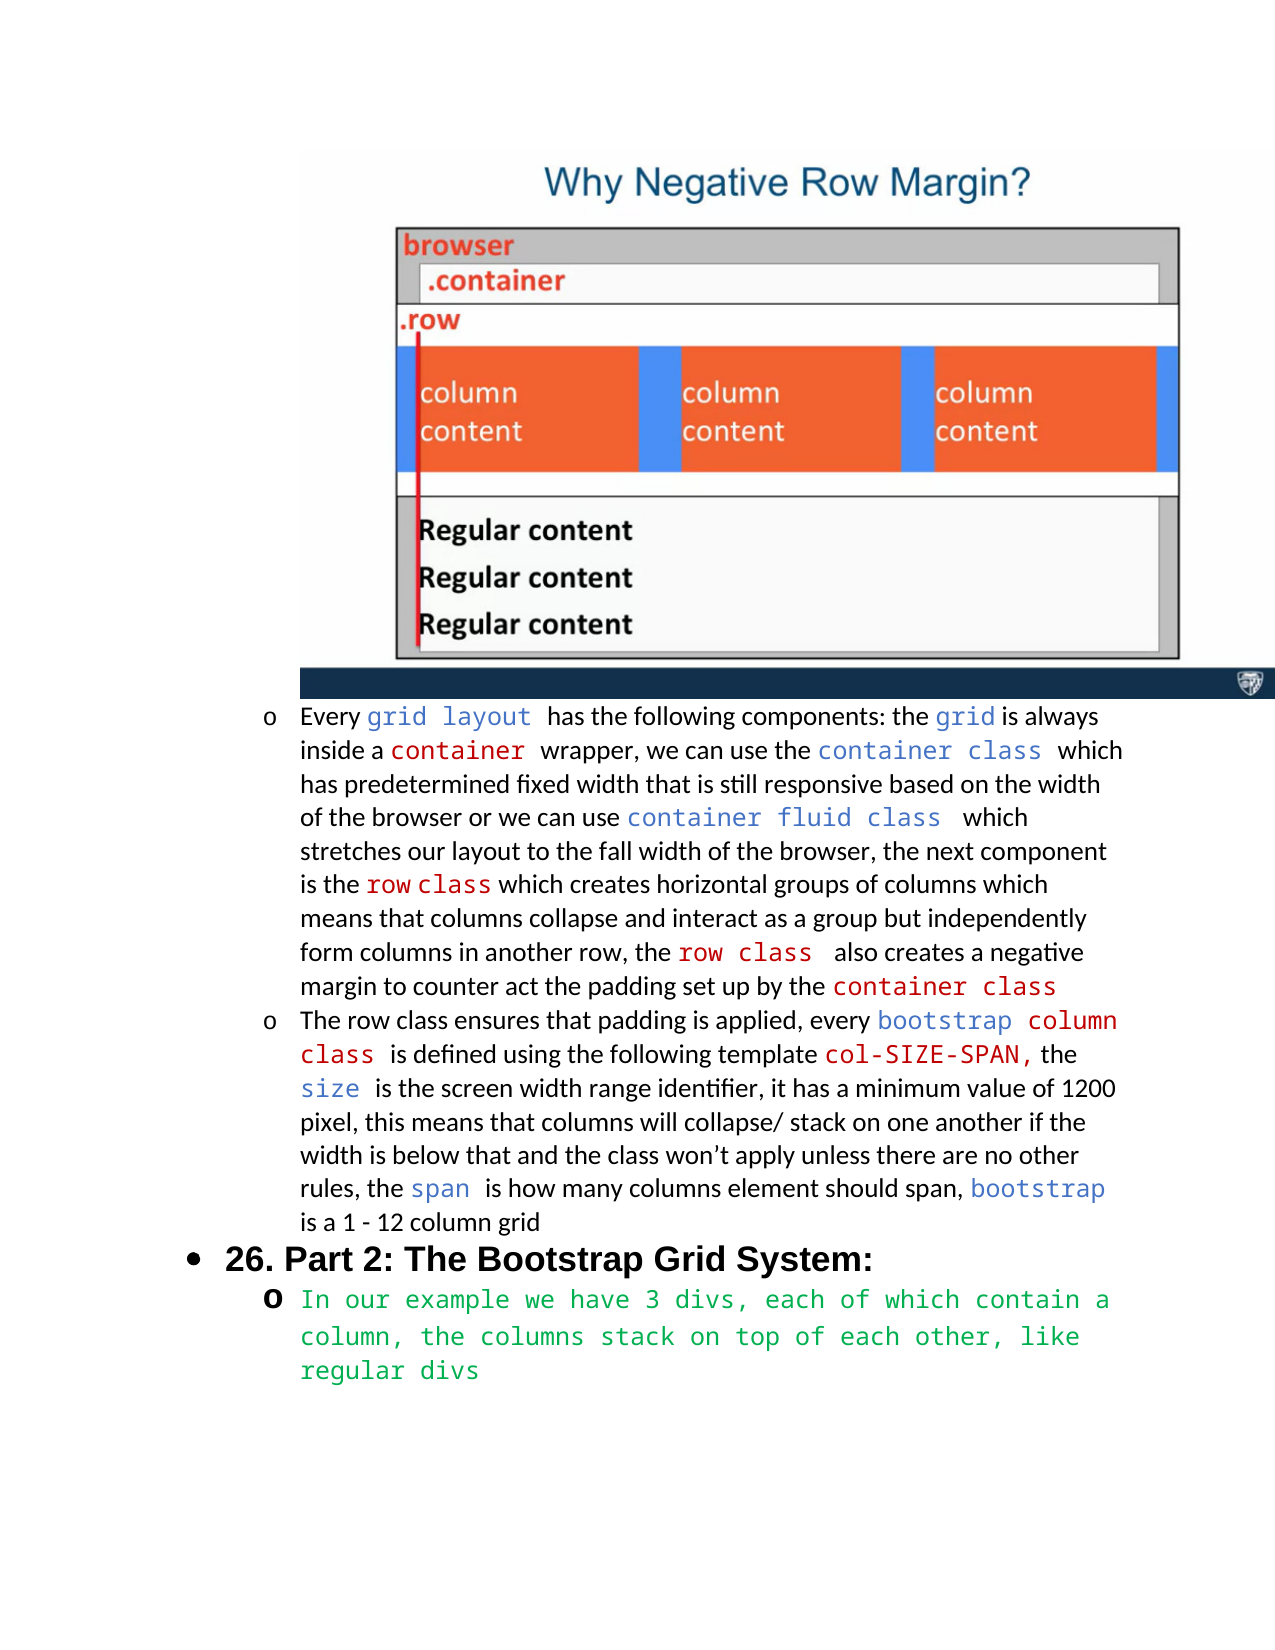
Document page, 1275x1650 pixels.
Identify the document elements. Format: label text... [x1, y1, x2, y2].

list Every grid layout has the following components: the grid is always inside a container wrapper, we can use the container class which has predetermined fixed width that is still responsive based on the width of the browser or we can use container fluid class which stretches our layout to the fall width of the browser, the next component is the row class which creates horizontal groups of columns which means that columns collapse and interact as a group but independently form columns in another row, the row class also creates a negative margin to counter act the padding set up by the container class [262, 699, 1125, 1002]
picture [300, 150, 1275, 699]
list The row class ensures that padding is applied, every bootstrap column class is defined using the following template col-SIZE-SPAN, the size is the screen width range identifier, it has a minimum value of 1200 pixel, this means that columns will collapse/ stack on one another if the width is below that and the class won’t apply unless there are no other rules, the span is how many columns element should span, bootstrap is a 1 - 12 column grid [262, 1002, 1125, 1238]
list In our example we have 3 divs, each of which contain a column, the columns stack on top of each other, like regular divs [262, 1279, 1125, 1387]
list 26. Part 2: The Bootstrap Grid System: [187, 1238, 1125, 1279]
